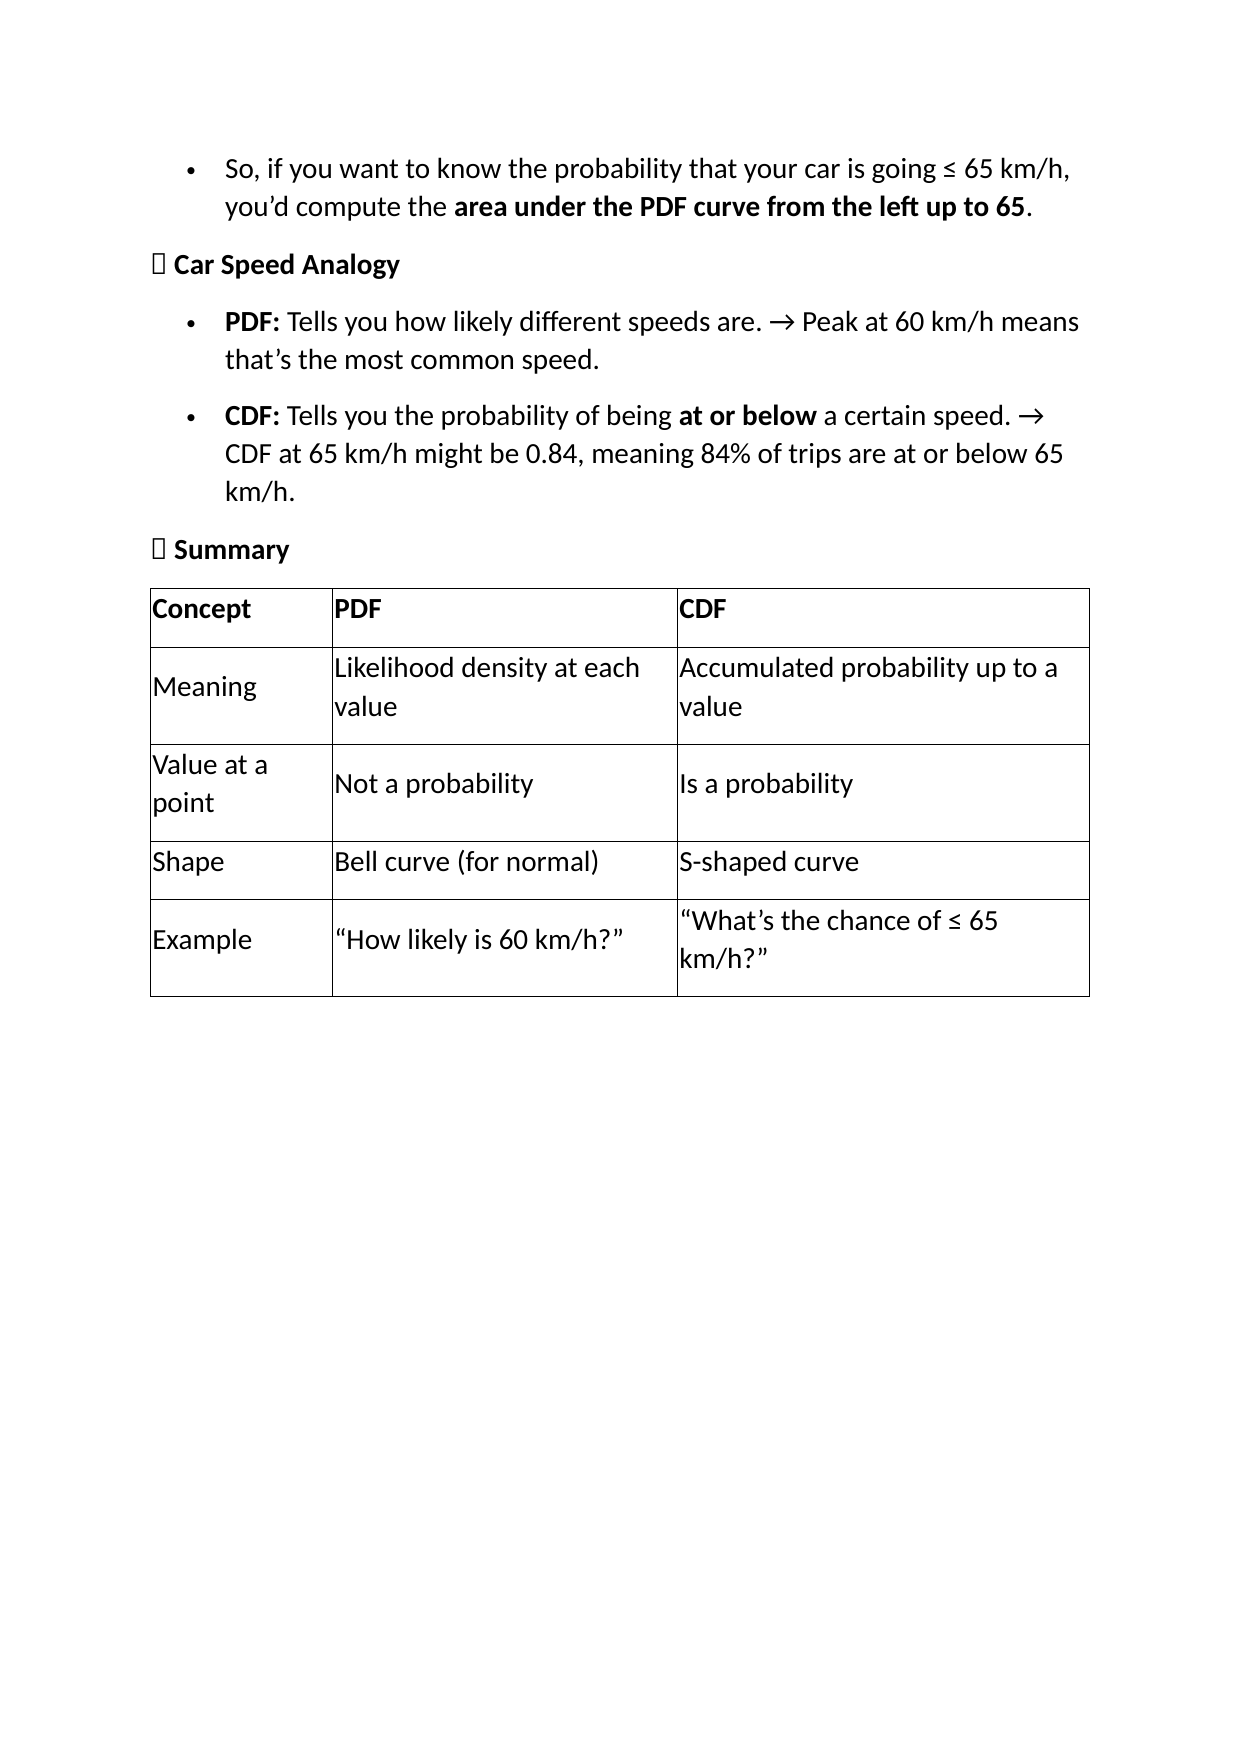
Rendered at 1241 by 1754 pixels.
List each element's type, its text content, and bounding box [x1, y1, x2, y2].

list So, if you want to know the probability that your car is going ≤ 65 km/h, you’d compute the area under the PDF curve from the left up to 65. [187, 150, 1090, 224]
table_cell Is a probability [678, 745, 1089, 841]
list CDF: Tells you the probability of being at or below a certain speed. → CDF at 65 km/h might be 0.84, meaning 84% of trips are at or below 65 km/h. [187, 397, 1090, 509]
table_cell Bell curve (for normal) [333, 842, 677, 899]
table_cell “What’s the chance of ≤ 65 km/h?” [678, 900, 1089, 996]
table_cell Likelihood density at each value [333, 648, 677, 743]
table_cell “How likely is 60 km/h?” [333, 900, 677, 996]
table_cell Value at a point [151, 745, 332, 841]
text 🔁 Summary [150, 528, 1090, 568]
table_cell Example [151, 900, 332, 996]
table_cell Shape [151, 842, 332, 899]
list PDF: Tells you how likely different speeds are. → Peak at 60 km/h means that’s the most common speed. [187, 303, 1090, 377]
table_cell Not a probability [333, 745, 677, 841]
table_header Concept [151, 589, 332, 647]
table_cell S-shaped curve [678, 842, 1089, 899]
table_header CDF [678, 589, 1089, 647]
table_cell Meaning [151, 648, 332, 743]
text 🚗 Car Speed Analogy [150, 243, 1090, 283]
table_header PDF [333, 589, 677, 647]
table_cell Accumulated probability up to a value [678, 648, 1089, 743]
